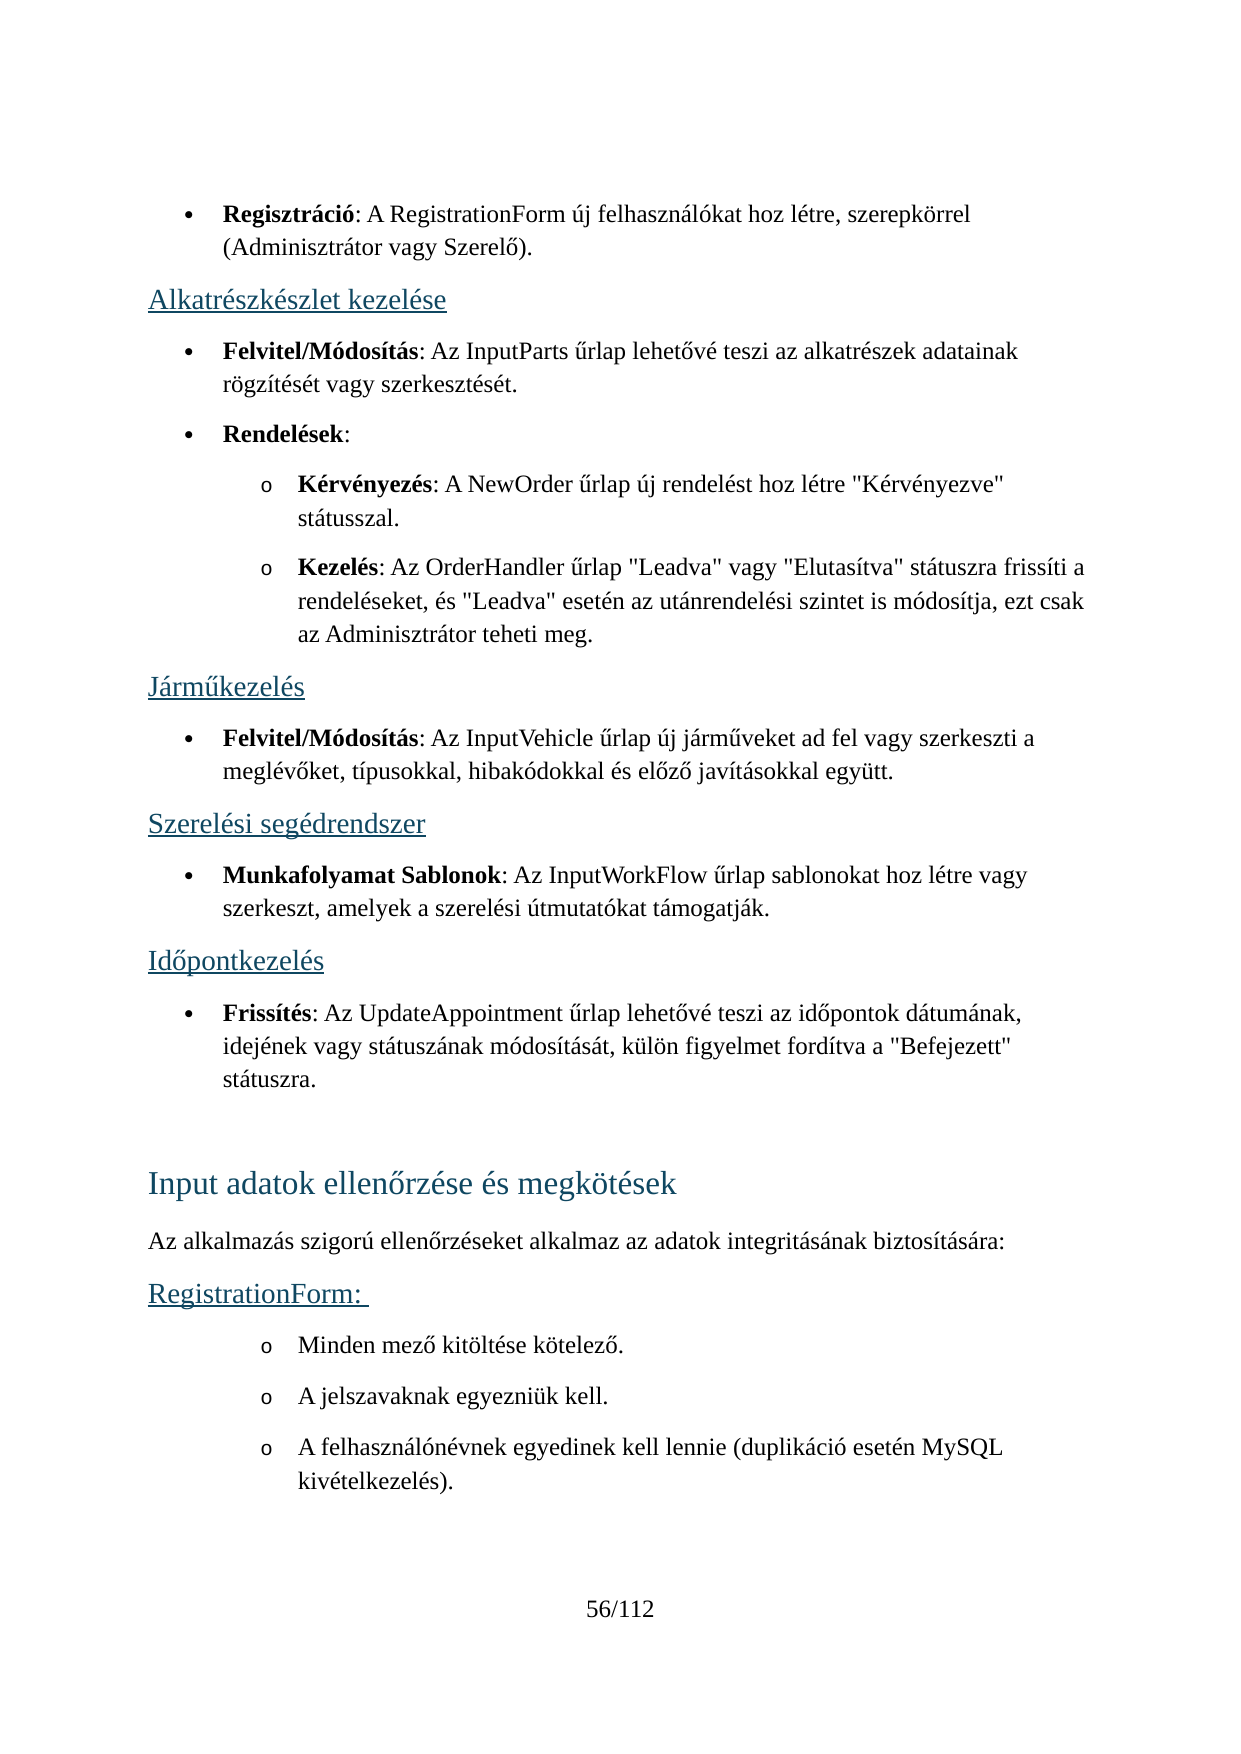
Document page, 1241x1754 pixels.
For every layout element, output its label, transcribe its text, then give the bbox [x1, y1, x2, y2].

list Regisztráció: A RegistrationForm új felhasználókat hoz létre, szerepkörrel (Adminisztrátor vagy Szerelő). [185, 199, 1092, 261]
list Munkafolyamat Sablonok: Az InputWorkFlow űrlap sablonokat hoz létre vagy szerkeszt, amelyek a szerelési útmutatókat támogatják. [185, 861, 1092, 922]
list Rendelések: [185, 419, 1092, 448]
list Felvitel/Módosítás: Az InputVehicle űrlap új járműveket ad fel vagy szerkeszti a meglévőket, típusokkal, hibakódokkal és előző javításokkal együtt. [185, 723, 1092, 785]
list Kérvényezés: A NewOrder űrlap új rendelést hoz létre "Kérvényezve" státusszal. [260, 469, 1092, 531]
subtitle Input adatok ellenőrzése és megkötések [148, 1163, 1092, 1201]
subtitle Járműkezelés [148, 669, 1092, 702]
list Frissítés: Az UpdateAppointment űrlap lehetővé teszi az időpontok dátumának, idejének vagy státuszának módosítását, külön figyelmet fordítva a "Befejezett" státuszra. [185, 998, 1092, 1092]
subtitle Alkatrészkészlet kezelése [148, 282, 1092, 315]
list Felvitel/Módosítás: Az InputParts űrlap lehetővé teszi az alkatrészek adatainak rögzítését vagy szerkesztését. [185, 336, 1092, 398]
text Az alkalmazás szigorú ellenőrzéseket alkalmaz az adatok integritásának biztosítására: [148, 1226, 1092, 1255]
subtitle Időpontkezelés [148, 943, 1092, 977]
list A jelszavaknak egyezniük kell. [260, 1381, 1092, 1411]
list A felhasználónévnek egyedinek kell lennie (duplikáció esetén MySQL kivételkezelés). [260, 1432, 1092, 1494]
subtitle Szerelési segédrendszer [148, 806, 1092, 839]
subtitle RegistrationForm: [148, 1276, 1092, 1310]
list Kezelés: Az OrderHandler űrlap "Leadva" vagy "Elutasítva" státuszra frissíti a rendeléseket, és "Leadva" esetén az utánrendelési szintet is módosítja, ezt csak az Adminisztrátor teheti meg. [260, 552, 1092, 648]
list Minden mező kitöltése kötelező. [260, 1331, 1092, 1360]
